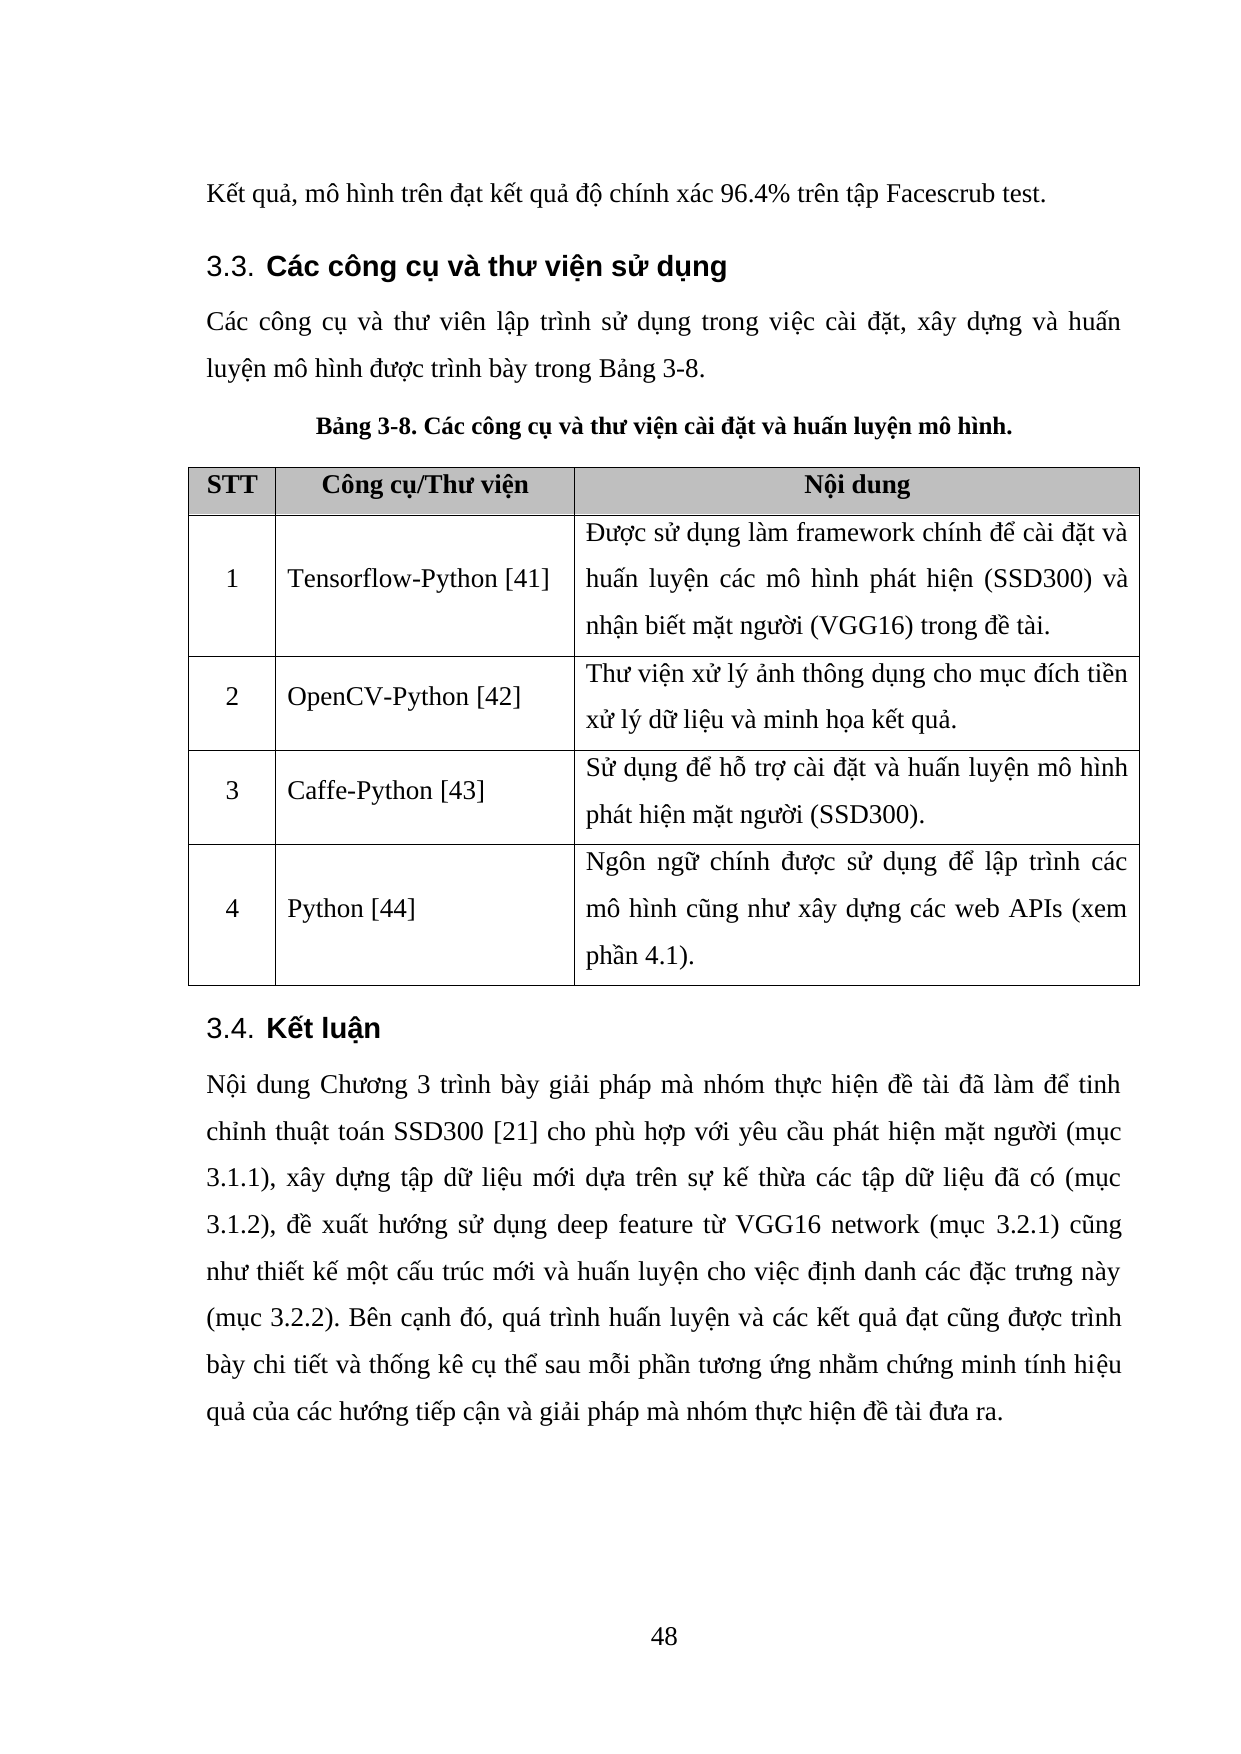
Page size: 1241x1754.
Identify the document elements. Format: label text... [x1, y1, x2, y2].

subtitle Các công cụ và thư viện sử dụng [206, 249, 1122, 282]
table_cell 1 [189, 516, 275, 656]
text Nội dung Chương 3 trình bày giải pháp mà nhóm thực hiện đề tài đã làm để tinh chỉnh thuật toán SSD300 cho phù hợp với yêu cầu phát hiện mặt người (mục 3.1.1), xây dựng tập dữ liệu mới dựa trên sự kế thừa các tập dữ liệu đã có (mục 3.1.2), đề xuất hướng sử dụng deep feature từ VGG16 network (mục 3.2.1) cũng như thiết kế một cấu trúc mới và huấn luyện cho việc định danh các đặc trưng này (mục 3.2.2). Bên cạnh đó, quá trình huấn luyện và các kết quả đạt cũng được trình bày chi tiết và thống kê cụ thể sau mỗi phần tương ứng nhằm chứng minh tính hiệu quả của các hướng tiếp cận và giải pháp mà nhóm thực hiện đề tài đưa ra. [206, 1068, 1122, 1426]
table_cell 4 [189, 845, 275, 985]
text Kết quả, mô hình trên đạt kết quả độ chính xác 96.4% trên tập Facescrub test. [206, 177, 1122, 208]
table_cell Tensorflow-Python [276, 516, 574, 656]
table_cell Thư viện xử lý ảnh thông dụng cho mục đích tiền xử lý dữ liệu và minh họa kết quả. [575, 657, 1139, 750]
table_cell Được sử dụng làm framework chính để cài đặt và huấn luyện các mô hình phát hiện (SSD300) và nhận biết mặt người (VGG16) trong đề tài. [575, 516, 1139, 656]
text Bảng -. Các công cụ và thư viện cài đặt và huấn luyện mô hình. [206, 411, 1122, 440]
table_cell Sử dụng để hỗ trợ cài đặt và huấn luyện mô hình phát hiện mặt người (SSD300). [575, 751, 1139, 844]
table_header Công cụ/Thư viện [276, 468, 574, 514]
table_cell Caffe-Python [276, 751, 574, 844]
table_header Nội dung [575, 468, 1139, 514]
table_cell Ngôn ngữ chính được sử dụng để lập trình các mô hình cũng như xây dựng các web APIs (xem phần 4.1). [575, 845, 1139, 985]
table_cell Python [276, 845, 574, 985]
table_cell 3 [189, 751, 275, 844]
table_header STT [189, 468, 275, 514]
table_cell 2 [189, 657, 275, 750]
table_cell OpenCV-Python [276, 657, 574, 750]
subtitle Kết luận [206, 1011, 1122, 1045]
